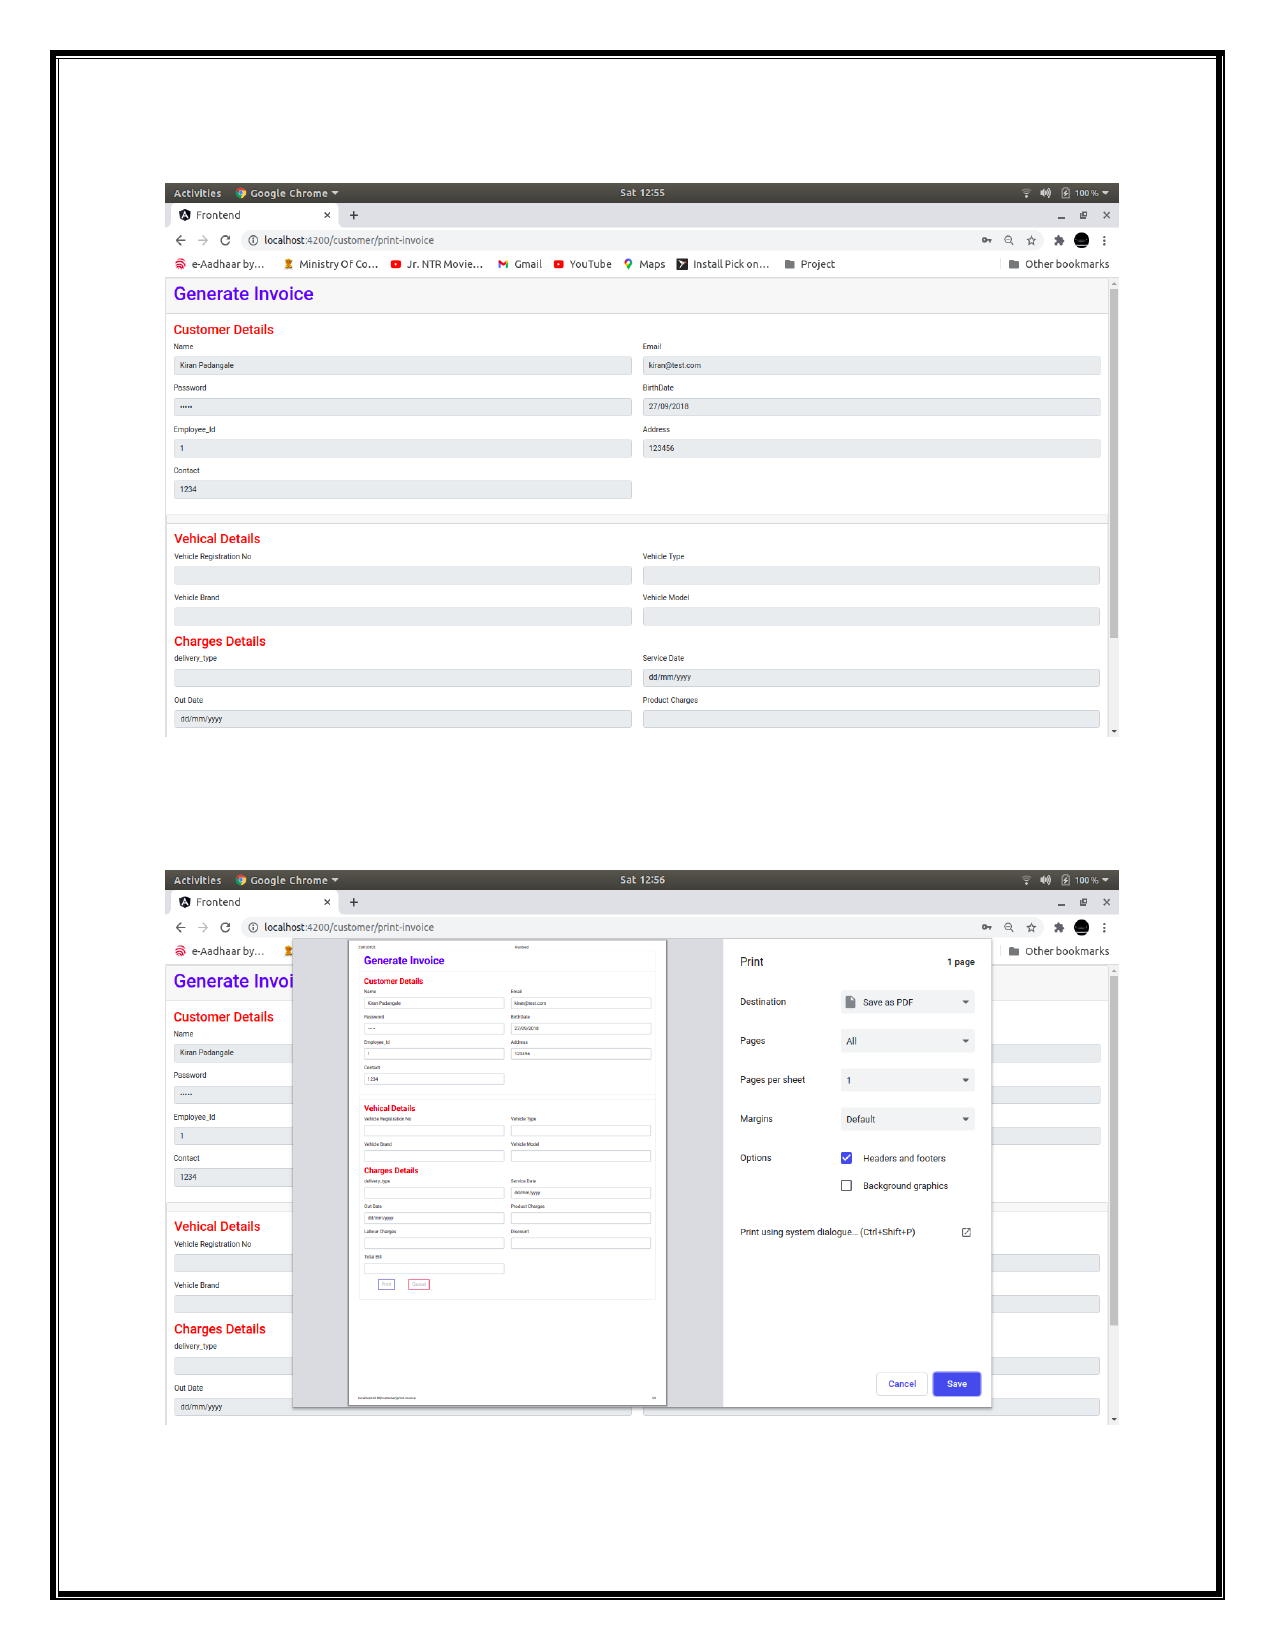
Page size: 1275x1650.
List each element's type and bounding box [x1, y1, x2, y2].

picture [165, 870, 1119, 1425]
picture [165, 183, 1119, 737]
